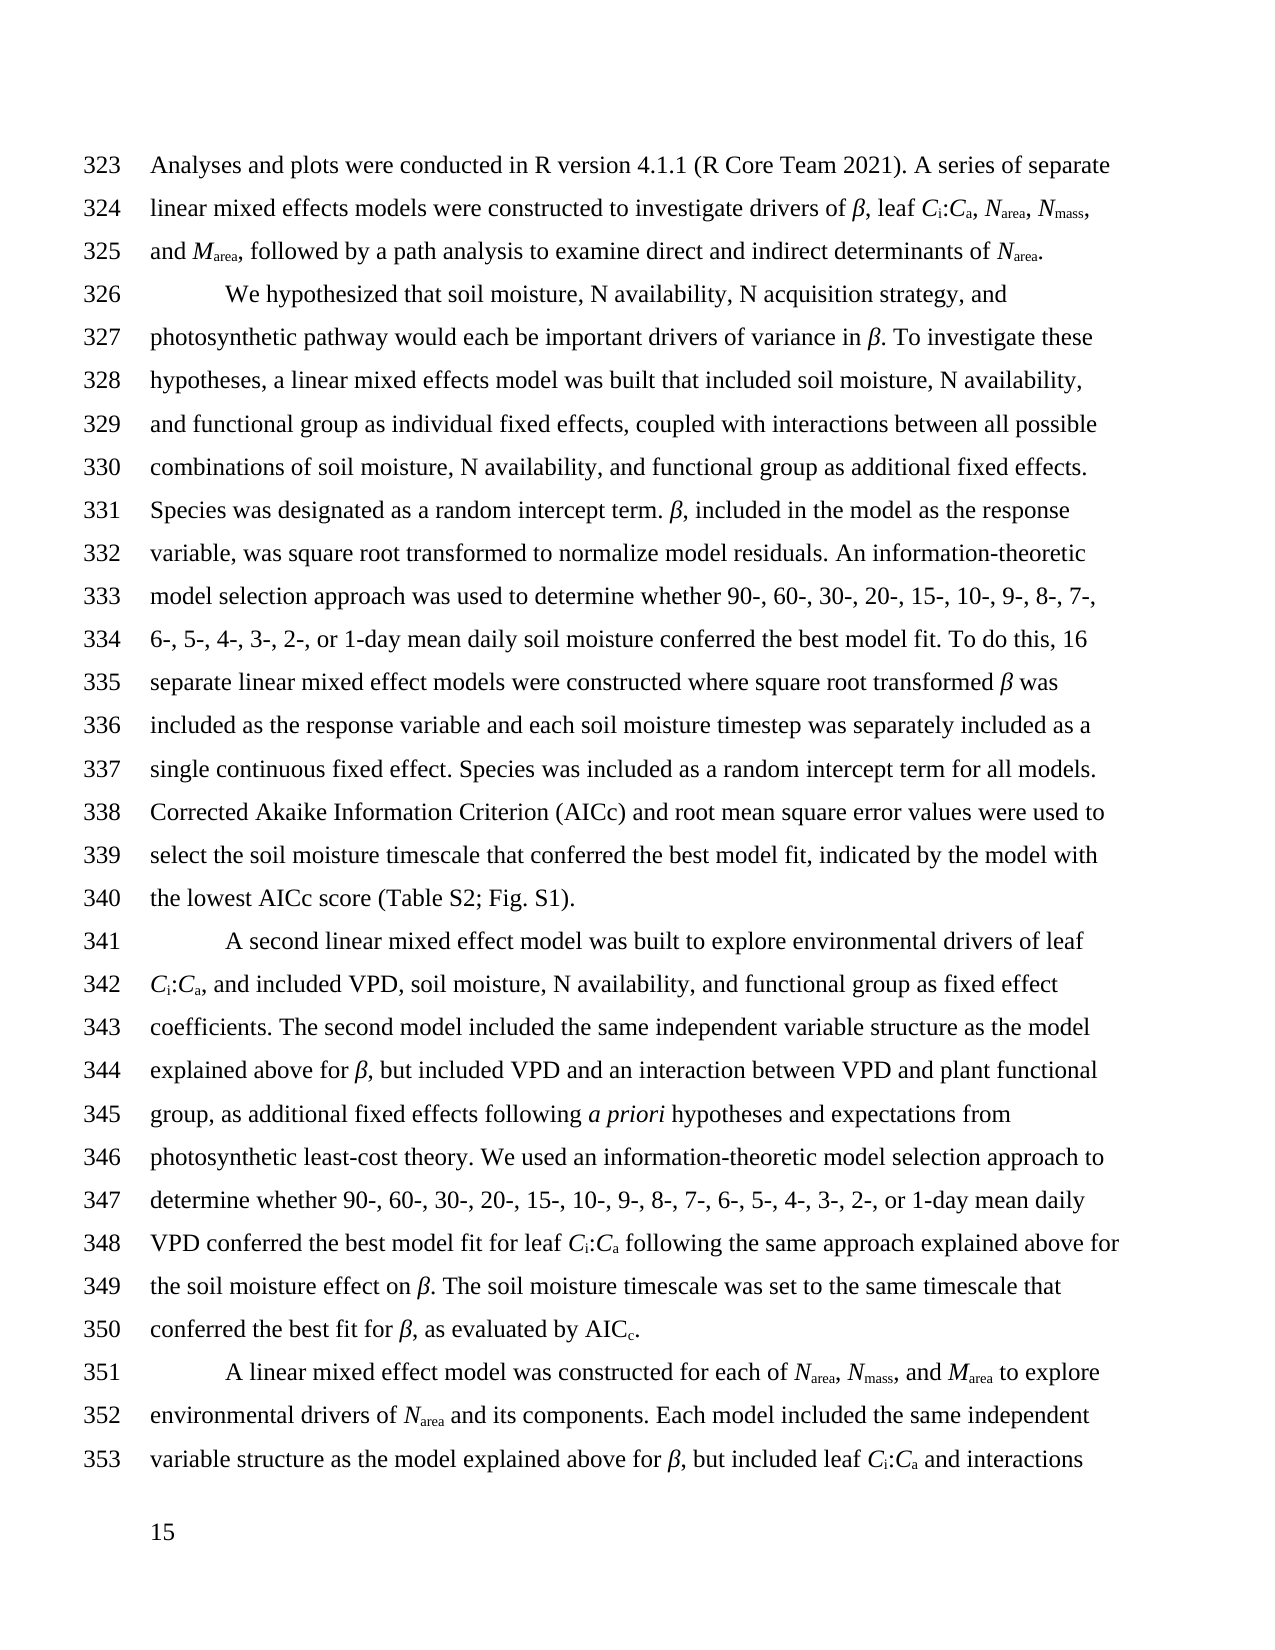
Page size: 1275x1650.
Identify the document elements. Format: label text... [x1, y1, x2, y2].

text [150, 1357, 1125, 1472]
text A second linear mixed effect model was built to explore environmental drivers of leaf Ci:Ca, and included VPD, soil moisture, N availability, and functional group as fixed effect coefficients. The second model included the same independent variable structure as the model explained above for β, but included VPD and an interaction between VPD and plant functional group, as additional fixed effects following a priori hypotheses and expectations from photosynthetic least-cost theory. We used an information-theoretic model selection approach to determine whether 90-, 60-, 30-, 20-, 15-, 10-, 9-, 8-, 7-, 6-, 5-, 4-, 3-, 2-, or 1-day mean daily VPD conferred the best model fit for leaf Ci:Ca following the same approach explained above for the soil moisture effect on β. The soil moisture timescale was set to the same timescale that conferred the best fit for β, as evaluated by AICc. [150, 926, 1125, 1343]
text Analyses and plots were conducted in R version 4.1.1 (R Core Team 2021). A series of separate linear mixed effects models were constructed to investigate drivers of β, leaf Ci:Ca, Narea, Nmass, and Marea, followed by a path analysis to examine direct and indirect determinants of Narea. [150, 150, 1125, 265]
text We hypothesized that soil moisture, N availability, N acquisition strategy, and photosynthetic pathway would each be important drivers of variance in β. To investigate these hypotheses, a linear mixed effects model was built that included soil moisture, N availability, and functional group as individual fixed effects, coupled with interactions between all possible combinations of soil moisture, N availability, and functional group as additional fixed effects. Species was designated as a random intercept term. β, included in the model as the response variable, was square root transformed to normalize model residuals. An information-theoretic model selection approach was used to determine whether 90-, 60-, 30-, 20-, 15-, 10-, 9-, 8-, 7-, 6-, 5-, 4-, 3-, 2-, or 1-day mean daily soil moisture conferred the best model fit. To do this, 16 separate linear mixed effect models were constructed where square root transformed β was included as the response variable and each soil moisture timestep was separately included as a single continuous fixed effect. Species was included as a random intercept term for all models. Corrected Akaike Information Criterion (AICc) and root mean square error values were used to select the soil moisture timescale that conferred the best model fit, indicated by the model with the lowest AICc score (Table S2; Fig. S1). [150, 279, 1125, 912]
